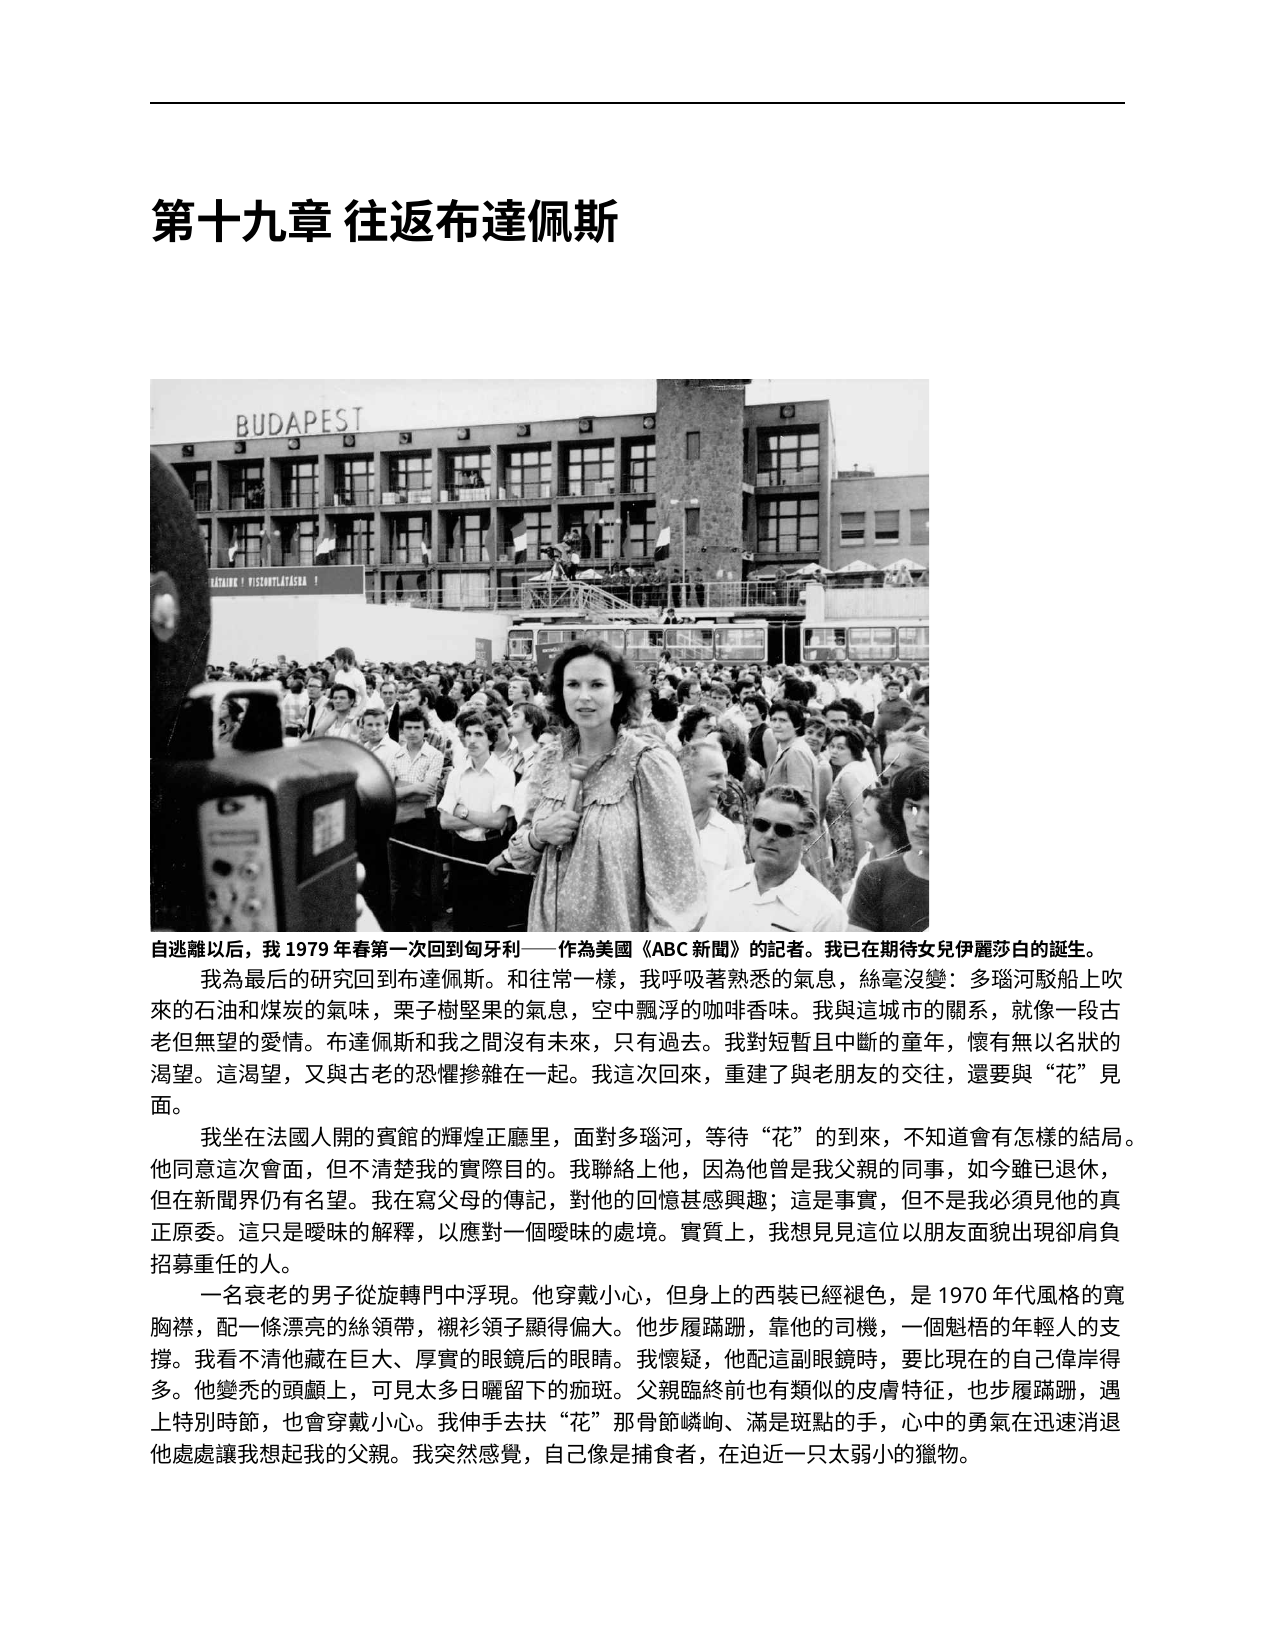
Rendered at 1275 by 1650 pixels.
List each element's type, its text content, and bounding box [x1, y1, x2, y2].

text 一名衰老的男子從旋轉門中浮現。他穿戴小心，但身上的西裝已經褪色，是1970年代風格的寬胸襟，配一條漂亮的絲領帶，襯衫領子顯得偏大。他步履蹣跚，靠他的司機，一個魁梧的年輕人的支撐。我看不清他藏在巨大、厚實的眼鏡后的眼睛。我懷疑，他配這副眼鏡時，要比現在的自己偉岸得多。他變禿的頭顱上，可見太多日曬留下的痂斑。父親臨終前也有類似的皮膚特征，也步履蹣跚，遇上特別時節，也會穿戴小心。我伸手去扶“花”那骨節嶙峋、滿是斑點的手，心中的勇氣在迅速消退。他處處讓我想起我的父親。我突然感覺，自己像是捕食者，在迫近一只太弱小的獵物。 [150, 1278, 1125, 1468]
text 我坐在法國人開的賓館的輝煌正廳里，面對多瑙河，等待“花”的到來，不知道會有怎樣的結局。他同意這次會面，但不清楚我的實際目的。我聯絡上他，因為他曾是我父親的同事，如今雖已退休，但在新聞界仍有名望。我在寫父母的傳記，對他的回憶甚感興趣；這是事實，但不是我必須見他的真正原委。這只是曖昧的解釋，以應對一個曖昧的處境。實質上，我想見見這位以朋友面貌出現卻肩負招募重任的人。 [150, 1120, 1125, 1278]
text 自逃離以后，我1979年春第一次回到匈牙利——作為美國《ABC新聞》的記者。我已在期待女兒伊麗莎白的誕生。 [150, 932, 1125, 962]
text 我為最后的研究回到布達佩斯。和往常一樣，我呼吸著熟悉的氣息，絲毫沒變：多瑙河駁船上吹來的石油和煤炭的氣味，栗子樹堅果的氣息，空中飄浮的咖啡香味。我與這城市的關系，就像一段古老但無望的愛情。布達佩斯和我之間沒有未來，只有過去。我對短暫且中斷的童年，懷有無以名狀的渴望。這渴望，又與古老的恐懼摻雜在一起。我這次回來，重建了與老朋友的交往，還要與“花”見面。 [150, 962, 1125, 1120]
picture [150, 379, 930, 932]
subtitle 第十九章 往返布達佩斯 [150, 185, 1125, 252]
